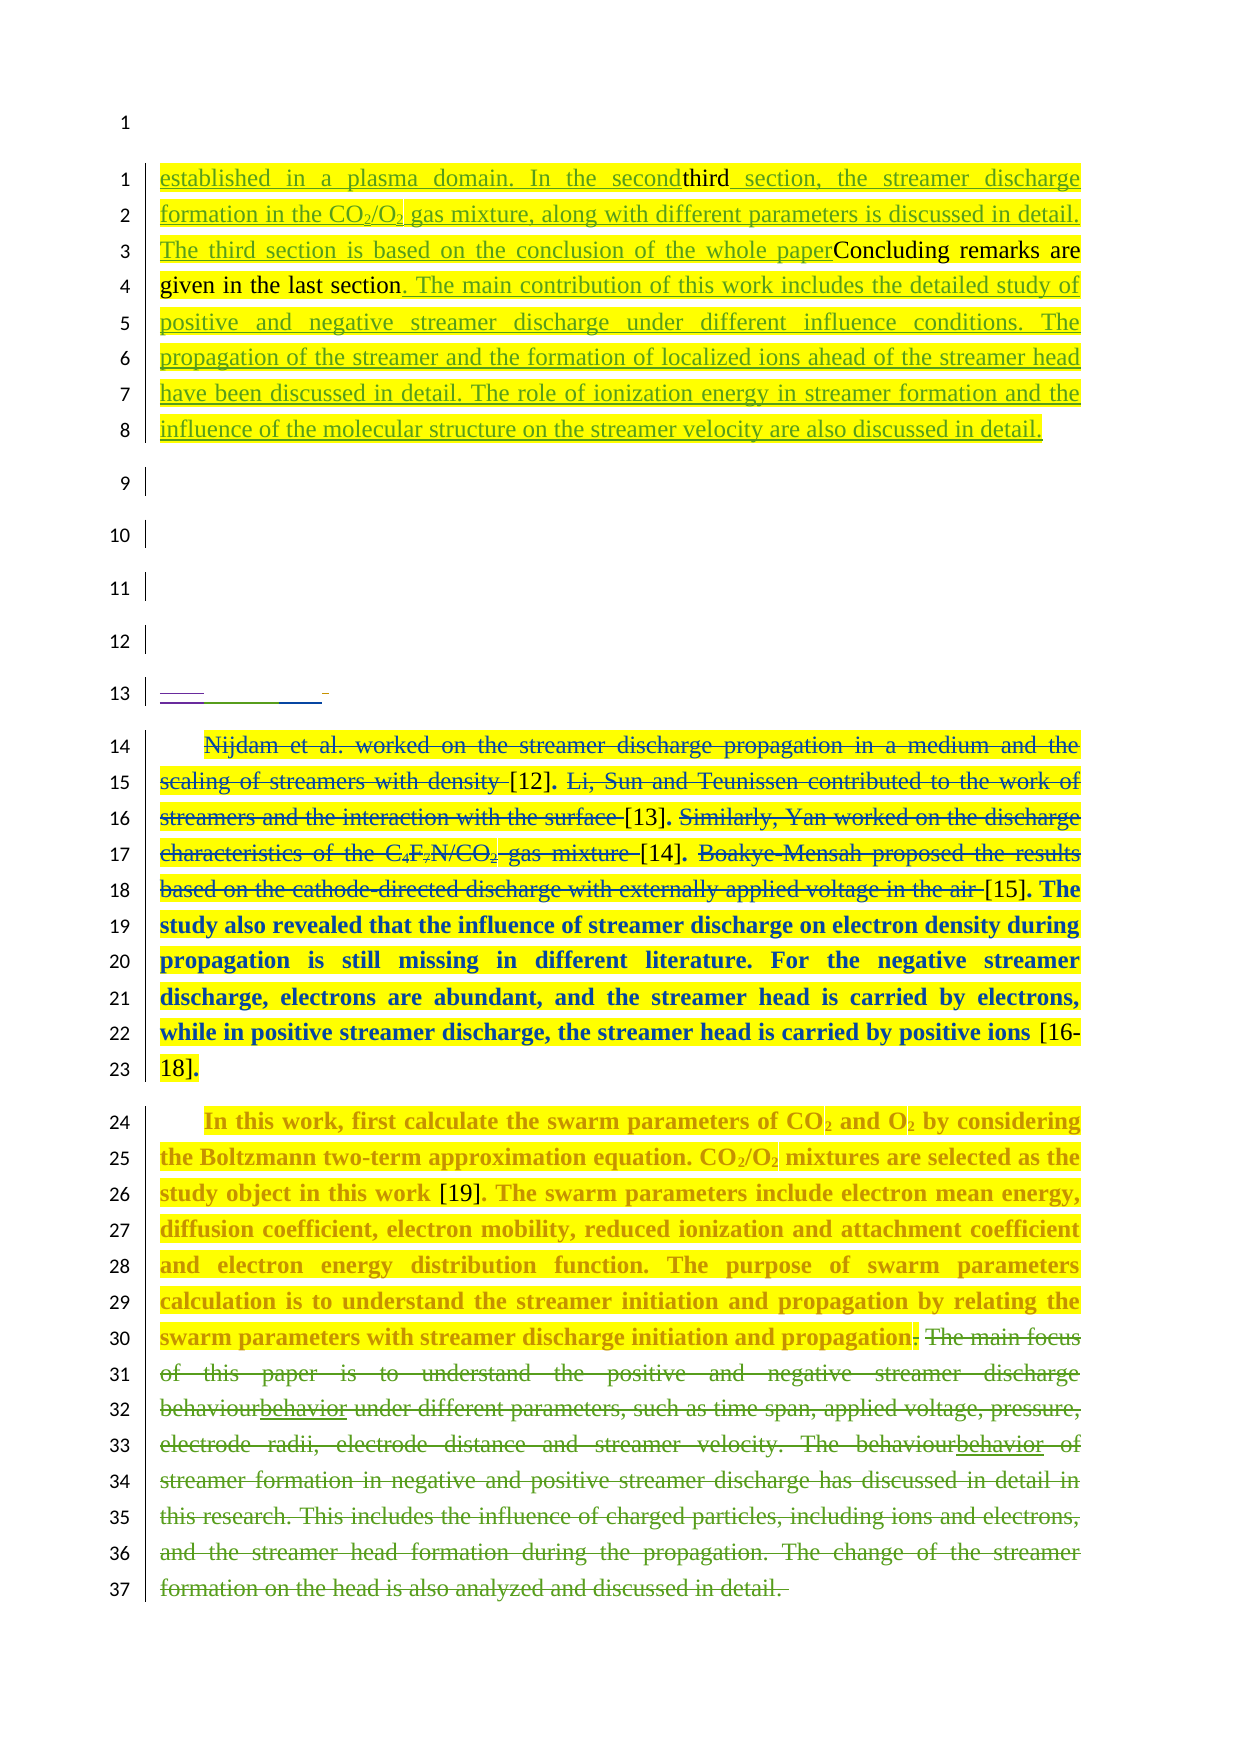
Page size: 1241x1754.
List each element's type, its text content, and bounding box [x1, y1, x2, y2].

text [12]. [13]. [14]. [15]. The study also revealed that the influence of streamer discharge on electron density during propagation is still missing in different literature. For the negative streamer discharge, electrons are abundant, and the streamer head is carried by electrons, while in positive streamer discharge, the streamer head is carried by positive ions [16-18]. [159, 890, 1081, 972]
text [12]. [13]. [14]. [15]. The study also revealed that the influence of streamer discharge on electron density during propagation is still missing in different literature. For the negative streamer discharge, electrons are abundant, and the streamer head is carried by electrons, while in positive streamer discharge, the streamer head is carried by positive ions [16-18]. [159, 783, 1081, 817]
text [12]. [13]. [14]. [15]. The study also revealed that the influence of streamer discharge on electron density during propagation is still missing in different literature. For the negative streamer discharge, electrons are abundant, and the streamer head is carried by electrons, while in positive streamer discharge, the streamer head is carried by positive ions [16-18]. [159, 854, 1081, 880]
text [12]. [13]. [14]. [15]. The study also revealed that the influence of streamer discharge on electron density during propagation is still missing in different literature. For the negative streamer discharge, electrons are abundant, and the streamer head is carried by electrons, while in positive streamer discharge, the streamer head is carried by positive ions [16-18]. [159, 973, 1081, 1082]
text In this work, first calculate the swarm parameters of CO2 and O2 by considering the Boltzmann two-term approximation equation. CO2/O2 mixtures are selected as the study object in this work [19]. The swarm parameters include electron mean energy, diffusion coefficient, electron mobility, reduced ionization and attachment coefficient and electron energy distribution function. The purpose of swarm parameters calculation is to understand the streamer initiation and propagation by relating the swarm parameters with streamer discharge initiation and propagation [159, 1554, 1081, 1602]
text In this work, first calculate the swarm parameters of CO2 and O2 by considering the Boltzmann two-term approximation equation. CO2/O2 mixtures are selected as the study object in this work [19]. The swarm parameters include electron mean energy, diffusion coefficient, electron mobility, reduced ionization and attachment coefficient and electron energy distribution function. The purpose of swarm parameters calculation is to understand the streamer initiation and propagation by relating the swarm parameters with streamer discharge initiation and propagation [159, 1446, 1081, 1553]
text In this work, first calculate the swarm parameters of CO2 and O2 by considering the Boltzmann two-term approximation equation. CO2/O2 mixtures are selected as the study object in this work [19]. The swarm parameters include electron mean energy, diffusion coefficient, electron mobility, reduced ionization and attachment coefficient and electron energy distribution function. The purpose of swarm parameters calculation is to understand the streamer initiation and propagation by relating the swarm parameters with streamer discharge initiation and propagation [159, 1106, 1081, 1409]
text [12]. [13]. [14]. [15]. The study also revealed that the influence of streamer discharge on electron density during propagation is still missing in different literature. For the negative streamer discharge, electrons are abundant, and the streamer head is carried by electrons, while in positive streamer discharge, the streamer head is carried by positive ions [16-18]. [159, 818, 1081, 853]
text [12]. [13]. [14]. [15]. The study also revealed that the influence of streamer discharge on electron density during propagation is still missing in different literature. For the negative streamer discharge, electrons are abundant, and the streamer head is carried by electrons, while in positive streamer discharge, the streamer head is carried by positive ions [16-18]. [159, 730, 1081, 782]
